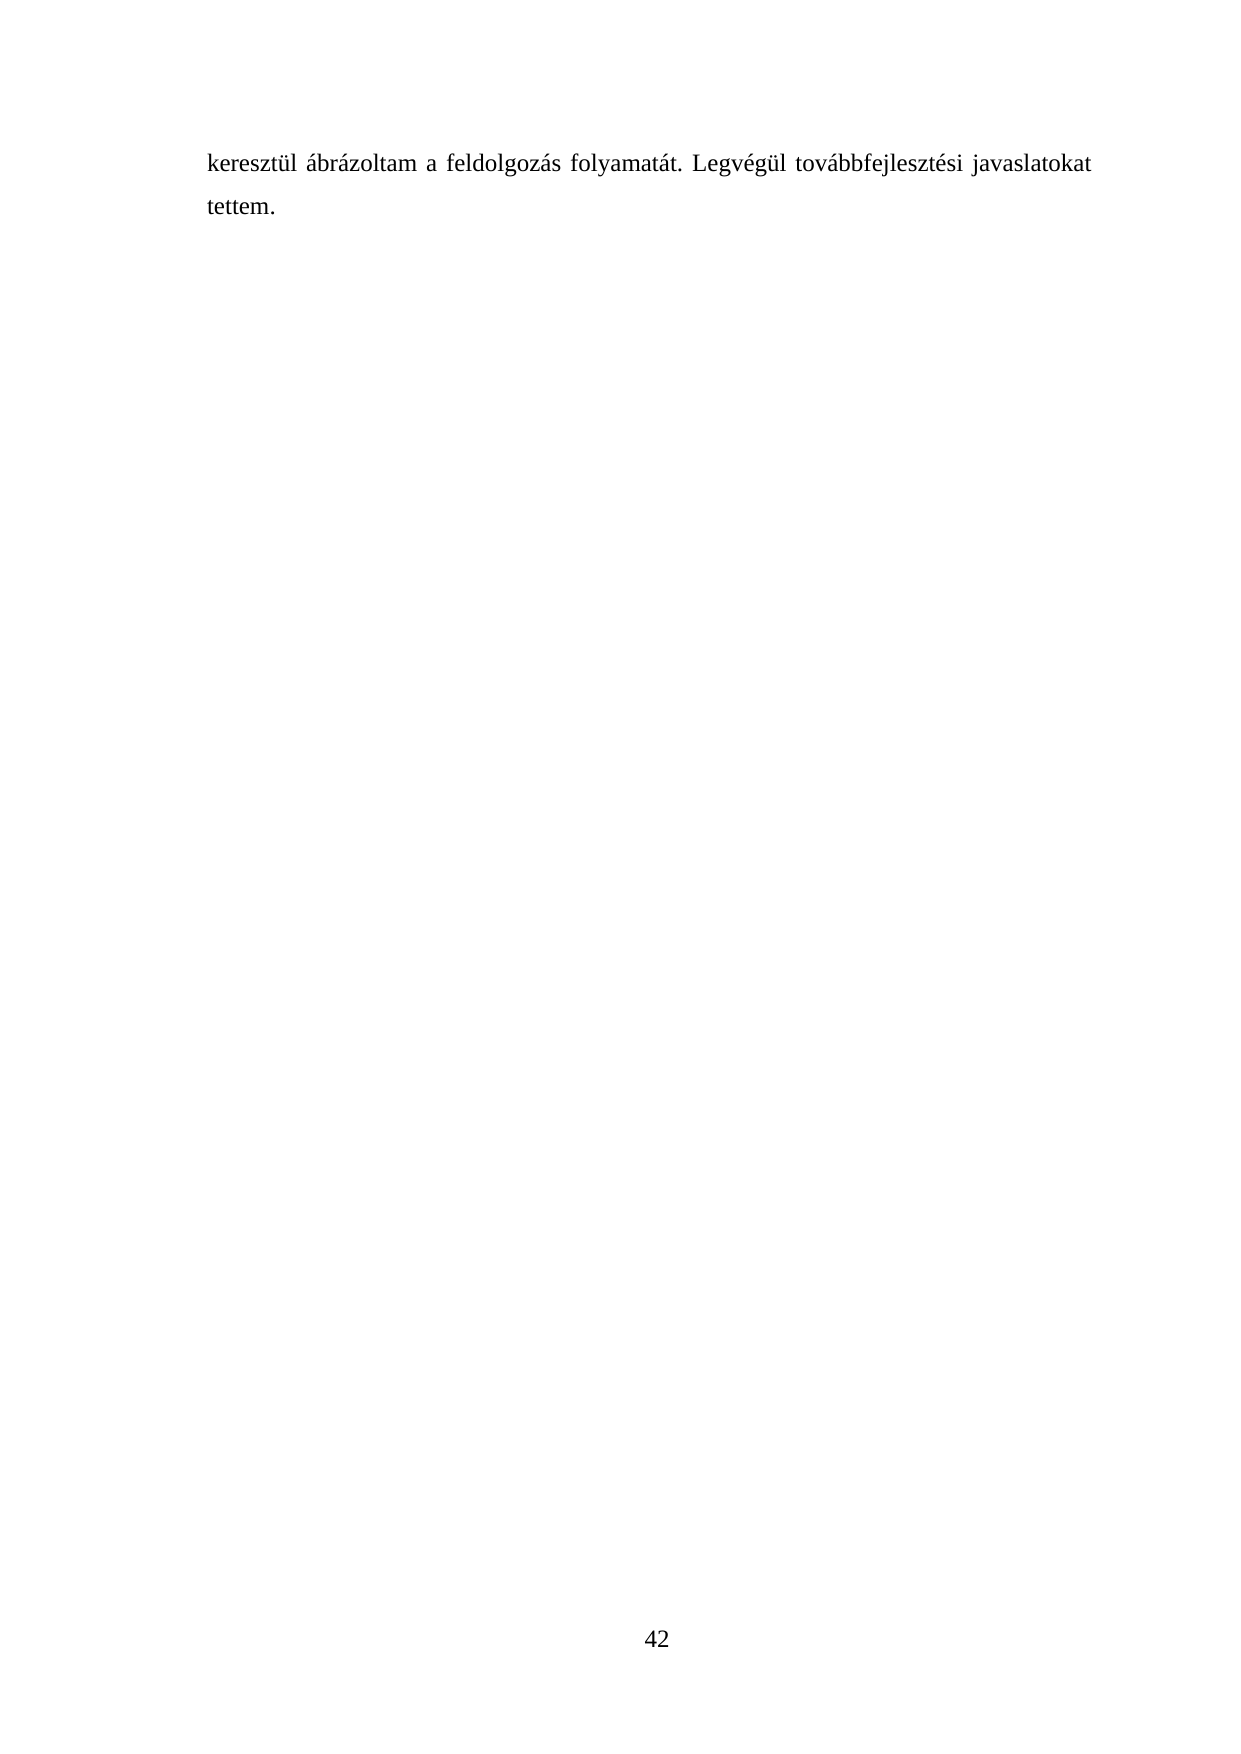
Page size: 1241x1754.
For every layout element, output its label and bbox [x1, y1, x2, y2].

text [207, 148, 1092, 219]
